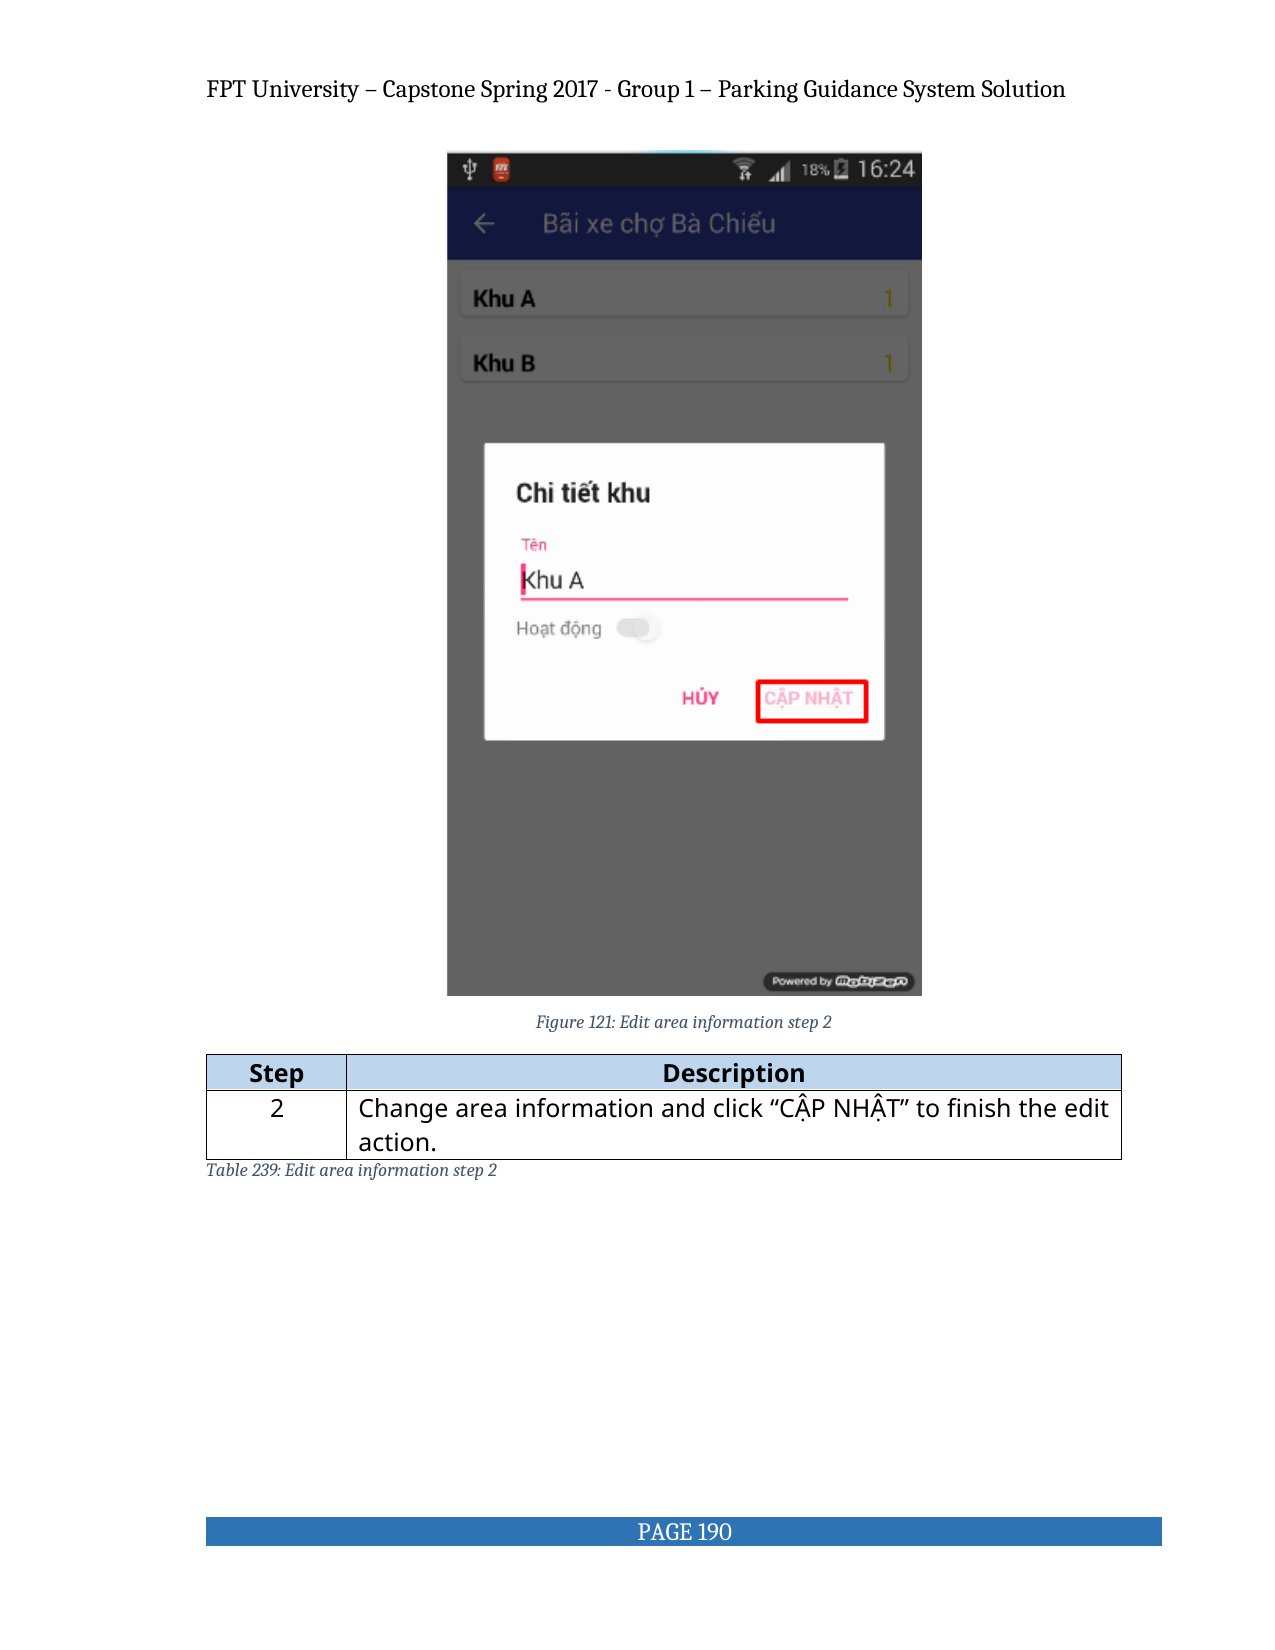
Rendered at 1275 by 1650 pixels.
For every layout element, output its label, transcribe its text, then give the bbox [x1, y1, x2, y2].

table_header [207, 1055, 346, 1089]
picture [446, 150, 922, 996]
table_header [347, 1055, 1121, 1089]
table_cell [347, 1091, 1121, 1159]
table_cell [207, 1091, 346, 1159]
